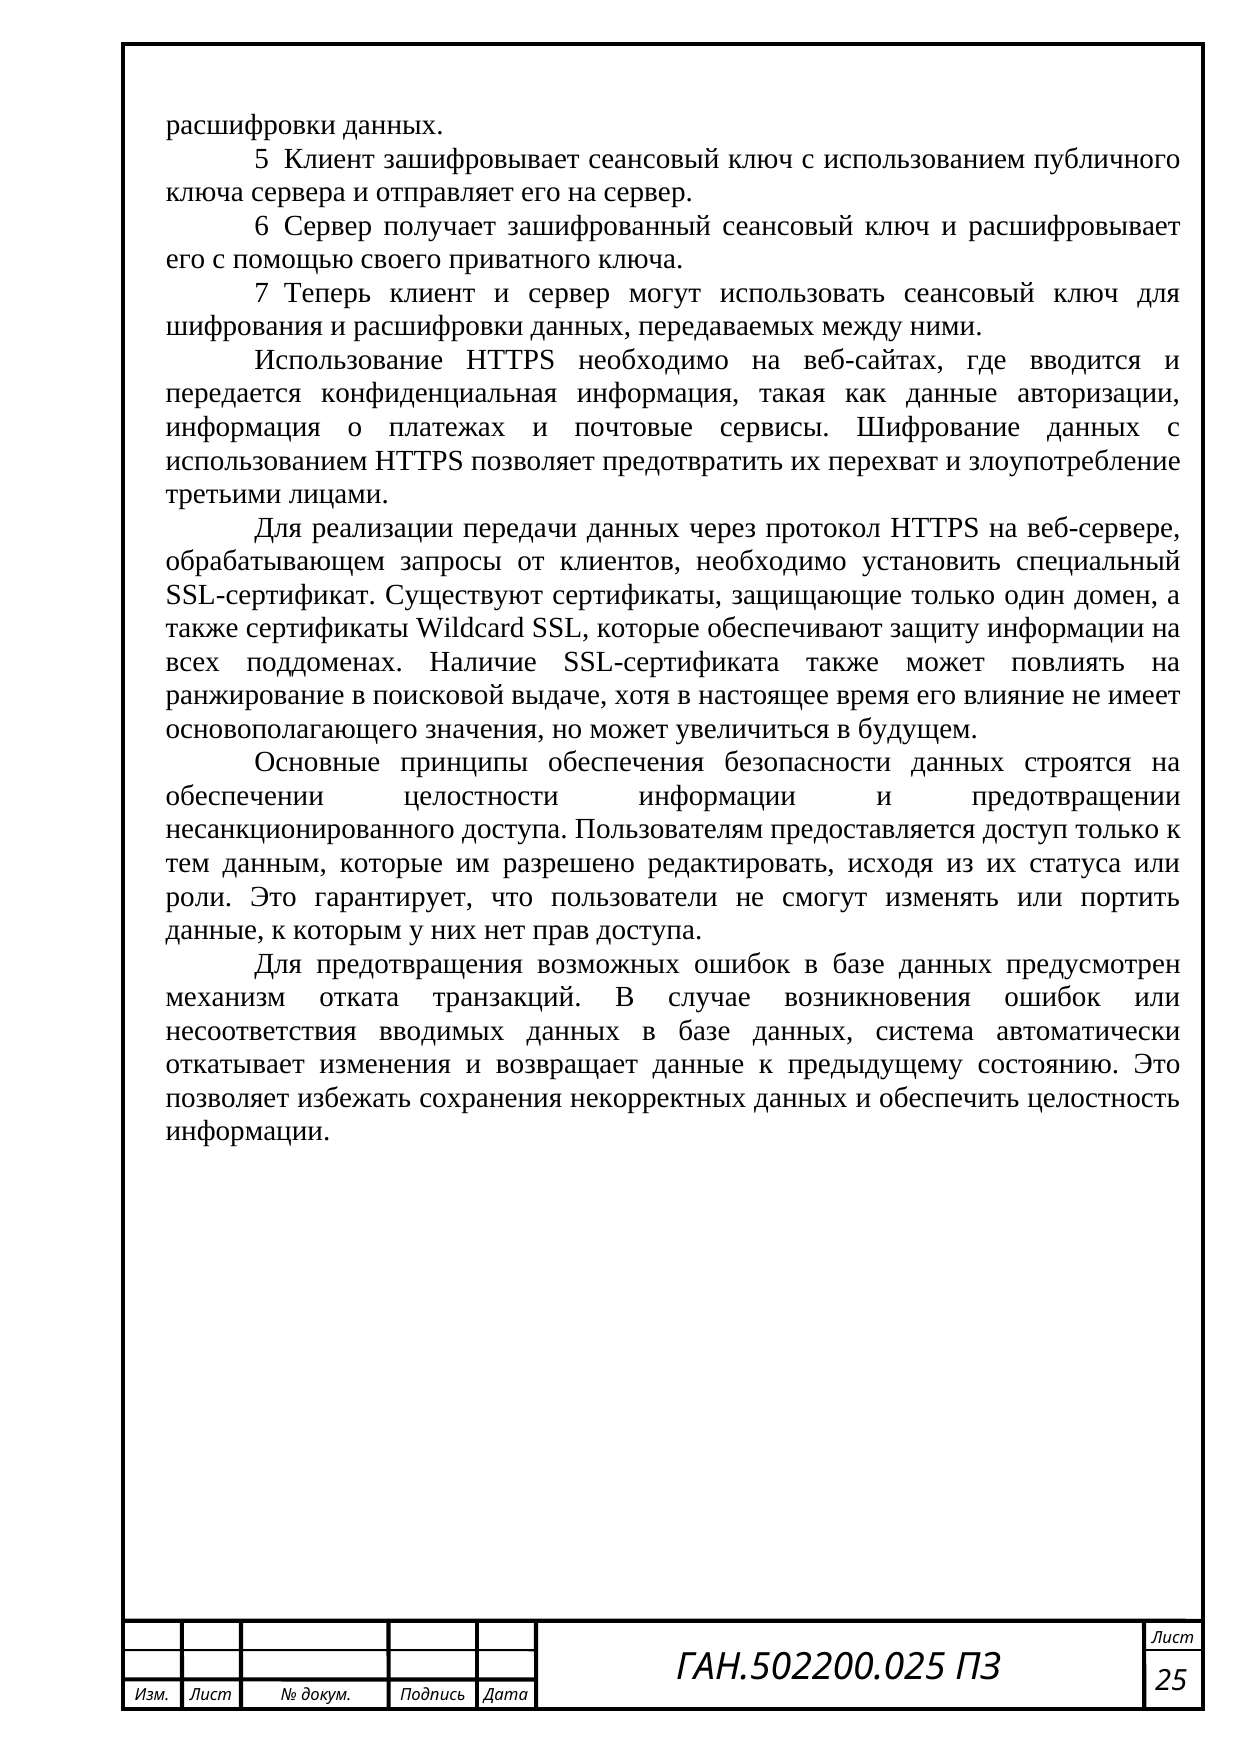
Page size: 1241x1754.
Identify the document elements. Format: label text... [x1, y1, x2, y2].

text Сервер получает зашифрованный сеансовый ключ и расшифровывает его с помощью своего приватного ключа. [166, 208, 1181, 275]
text Использование HTTPS необходимо на веб-сайтах, где вводится и передается конфиденциальная информация, такая как данные авторизации, информация о платежах и почтовые сервисы. Шифрование данных с использованием HTTPS позволяет предотвратить их перехват и злоупотребление третьими лицами. [165, 342, 1181, 510]
text Теперь клиент и сервер могут использовать сеансовый ключ для шифрования и расшифровки данных, передаваемых между ними. [166, 275, 1181, 342]
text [166, 107, 1181, 141]
text Основные принципы обеспечения безопасности данных строятся на обеспечении целостности информации и предотвращении несанкционированного доступа. Пользователям предоставляется доступ только к тем данным, которые им разрешено редактировать, исходя из их статуса или роли. Это гарантирует, что пользователи не смогут изменять или портить данные, к которым у них нет прав доступа. [165, 744, 1181, 946]
text Для предотвращения возможных ошибок в базе данных предусмотрен механизм отката транзакций. В случае возникновения ошибок или несоответствия вводимых данных в базе данных, система автоматически откатывает изменения и возвращает данные к предыдущему состоянию. Это позволяет избежать сохранения некорректных данных и обеспечить целостность информации. [165, 946, 1181, 1147]
text Для реализации передачи данных через протокол HTTPS на веб-сервере, обрабатывающем запросы от клиентов, необходимо установить специальный SSL-сертификат. Существуют сертификаты, защищающие только один домен, а также сертификаты Wildcard SSL, которые обеспечивают защиту информации на всех поддоменах. Наличие SSL-сертификата также может повлиять на ранжирование в поисковой выдаче, хотя в настоящее время его влияние не имеет основополагающего значения, но может увеличиться в будущем. [165, 510, 1181, 744]
text Клиент зашифровывает сеансовый ключ с использованием публичного ключа сервера и отправляет его на сервер. [166, 141, 1181, 208]
